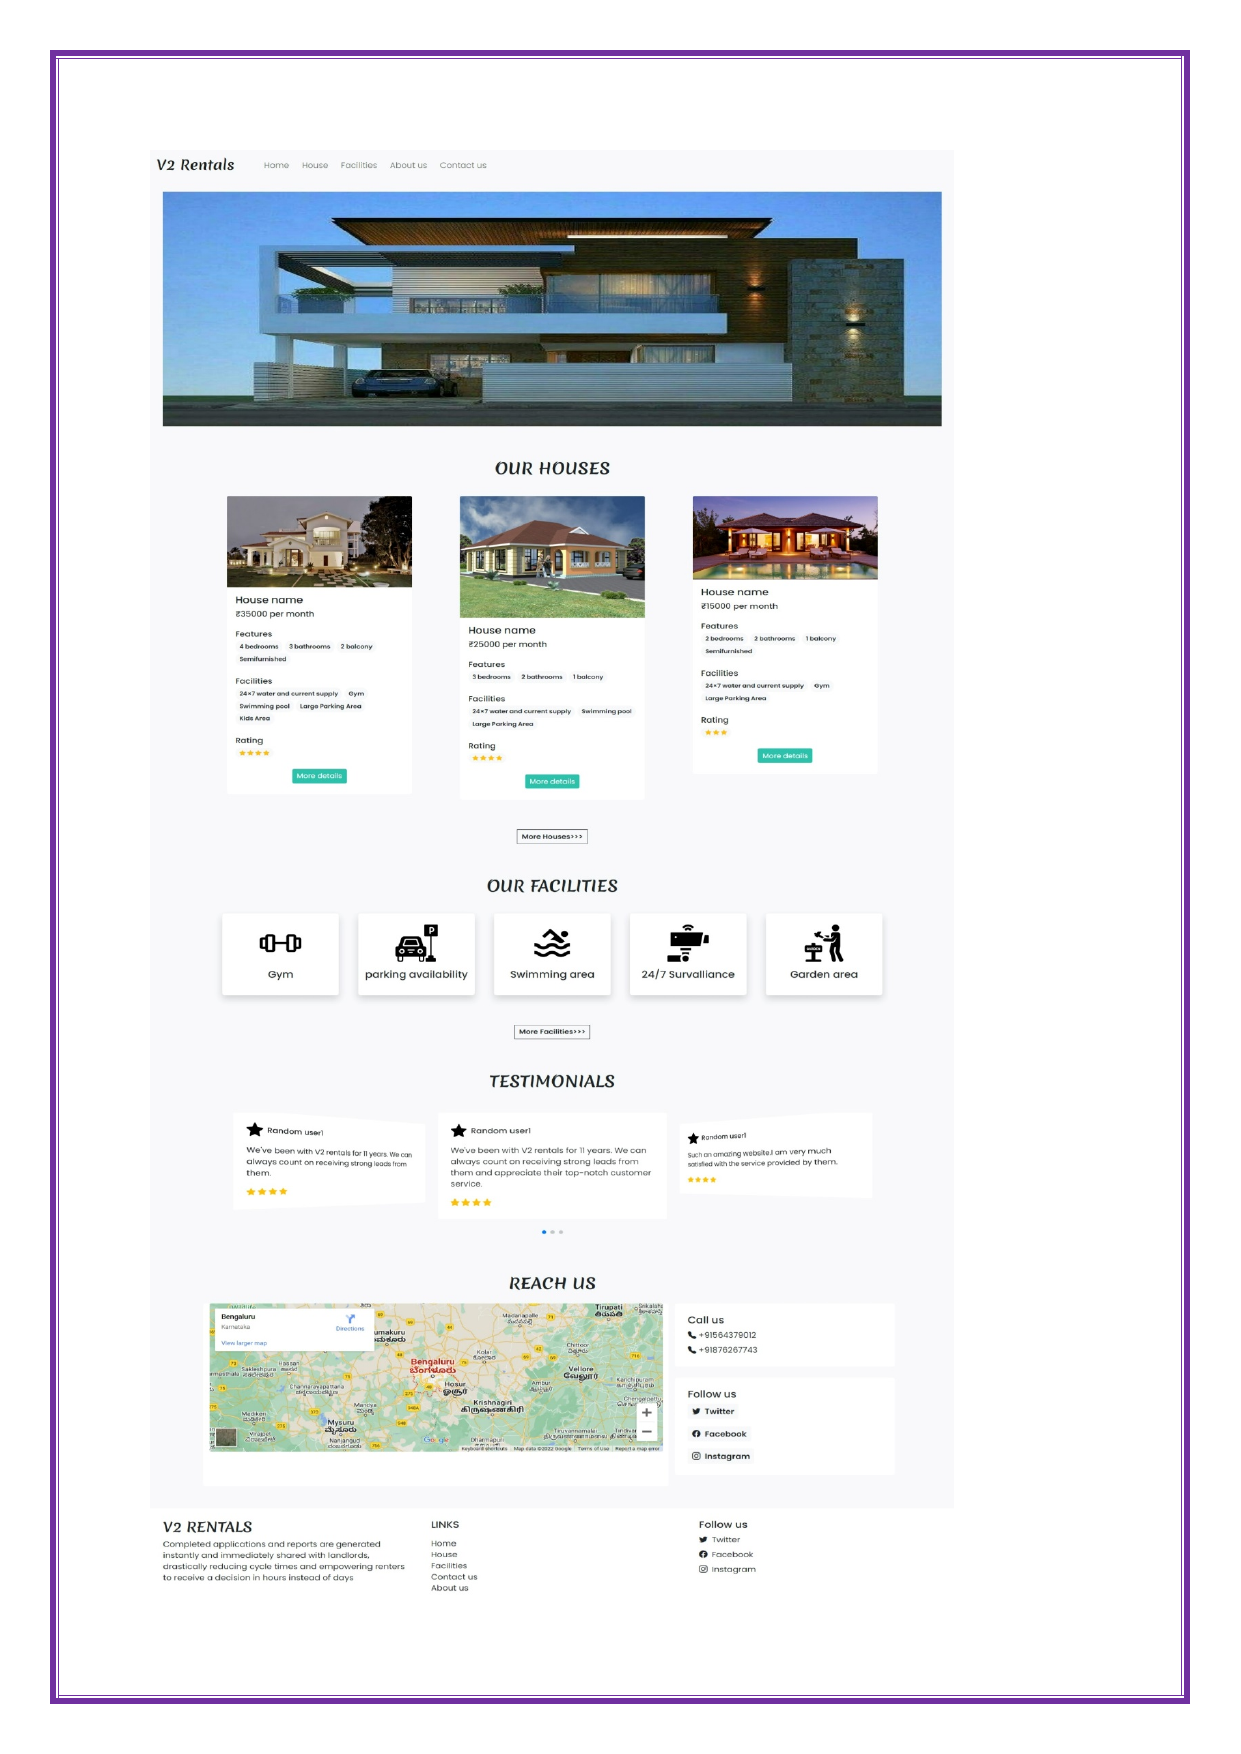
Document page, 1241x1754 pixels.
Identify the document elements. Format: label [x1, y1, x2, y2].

picture [150, 150, 954, 1604]
